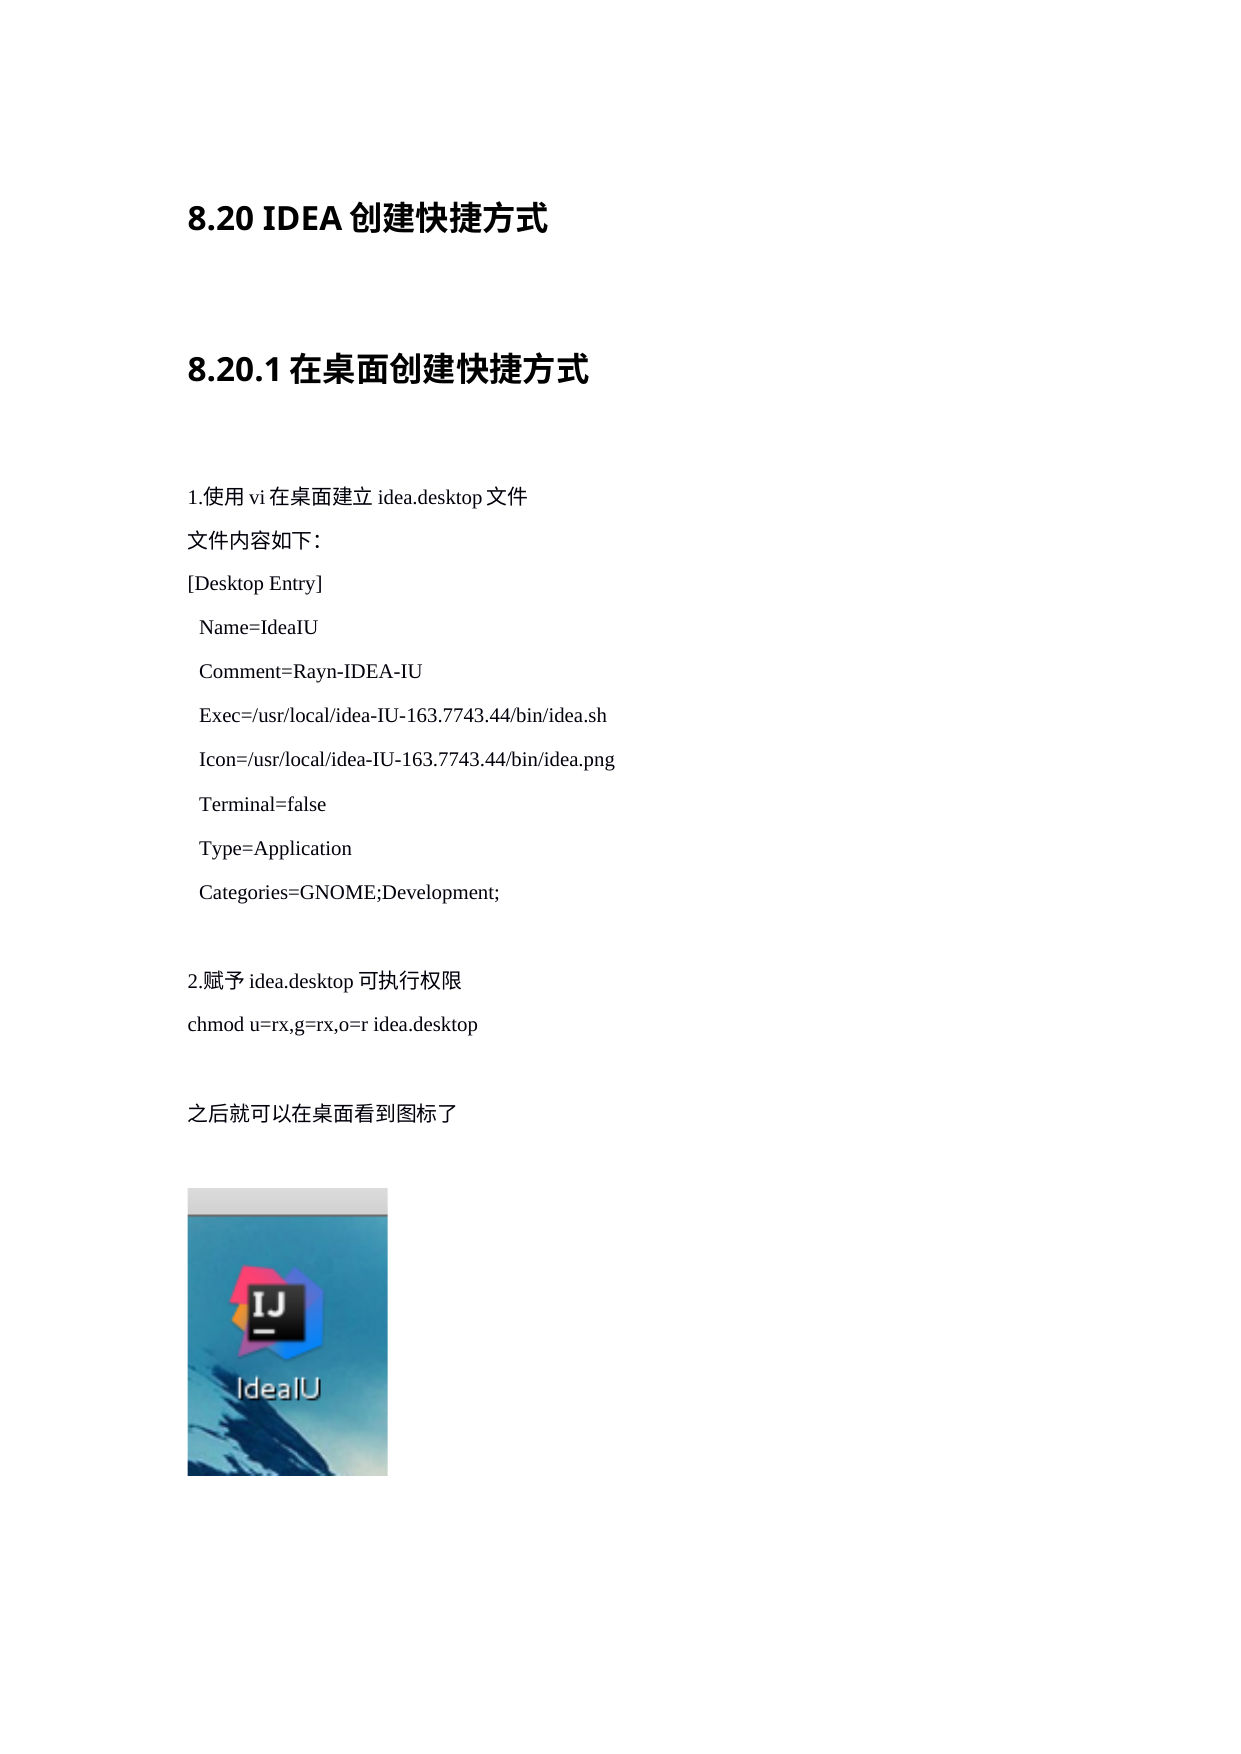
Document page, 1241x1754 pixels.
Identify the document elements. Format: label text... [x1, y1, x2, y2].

text 2.赋予idea.desktop可执行权限 [187, 958, 1053, 1002]
text 之后就可以在桌面看到图标了 [187, 1090, 1053, 1134]
text Exec=/usr/local/idea-IU-163.7743.44/bin/idea.sh [187, 693, 1053, 737]
text [Desktop Entry] [187, 561, 1053, 605]
text Icon=/usr/local/idea-IU-163.7743.44/bin/idea.png [187, 737, 1053, 781]
subtitle 8.20 IDEA创建快捷方式 [187, 172, 1053, 260]
text Comment=Rayn-IDEA-IU [187, 649, 1053, 693]
text Name=IdeaIU [187, 605, 1053, 649]
text 1.使用vi在桌面建立idea.desktop文件 [187, 473, 1053, 517]
text chmod u=rx,g=rx,o=r idea.desktop [187, 1002, 1053, 1046]
text Type=Application [187, 826, 1053, 869]
text 文件内容如下： [187, 517, 1053, 561]
text Terminal=false [187, 781, 1053, 826]
text Categories=GNOME;Development; [187, 869, 1053, 914]
picture [187, 1188, 388, 1476]
subtitle 8.20.1在桌面创建快捷方式 [187, 322, 1053, 411]
